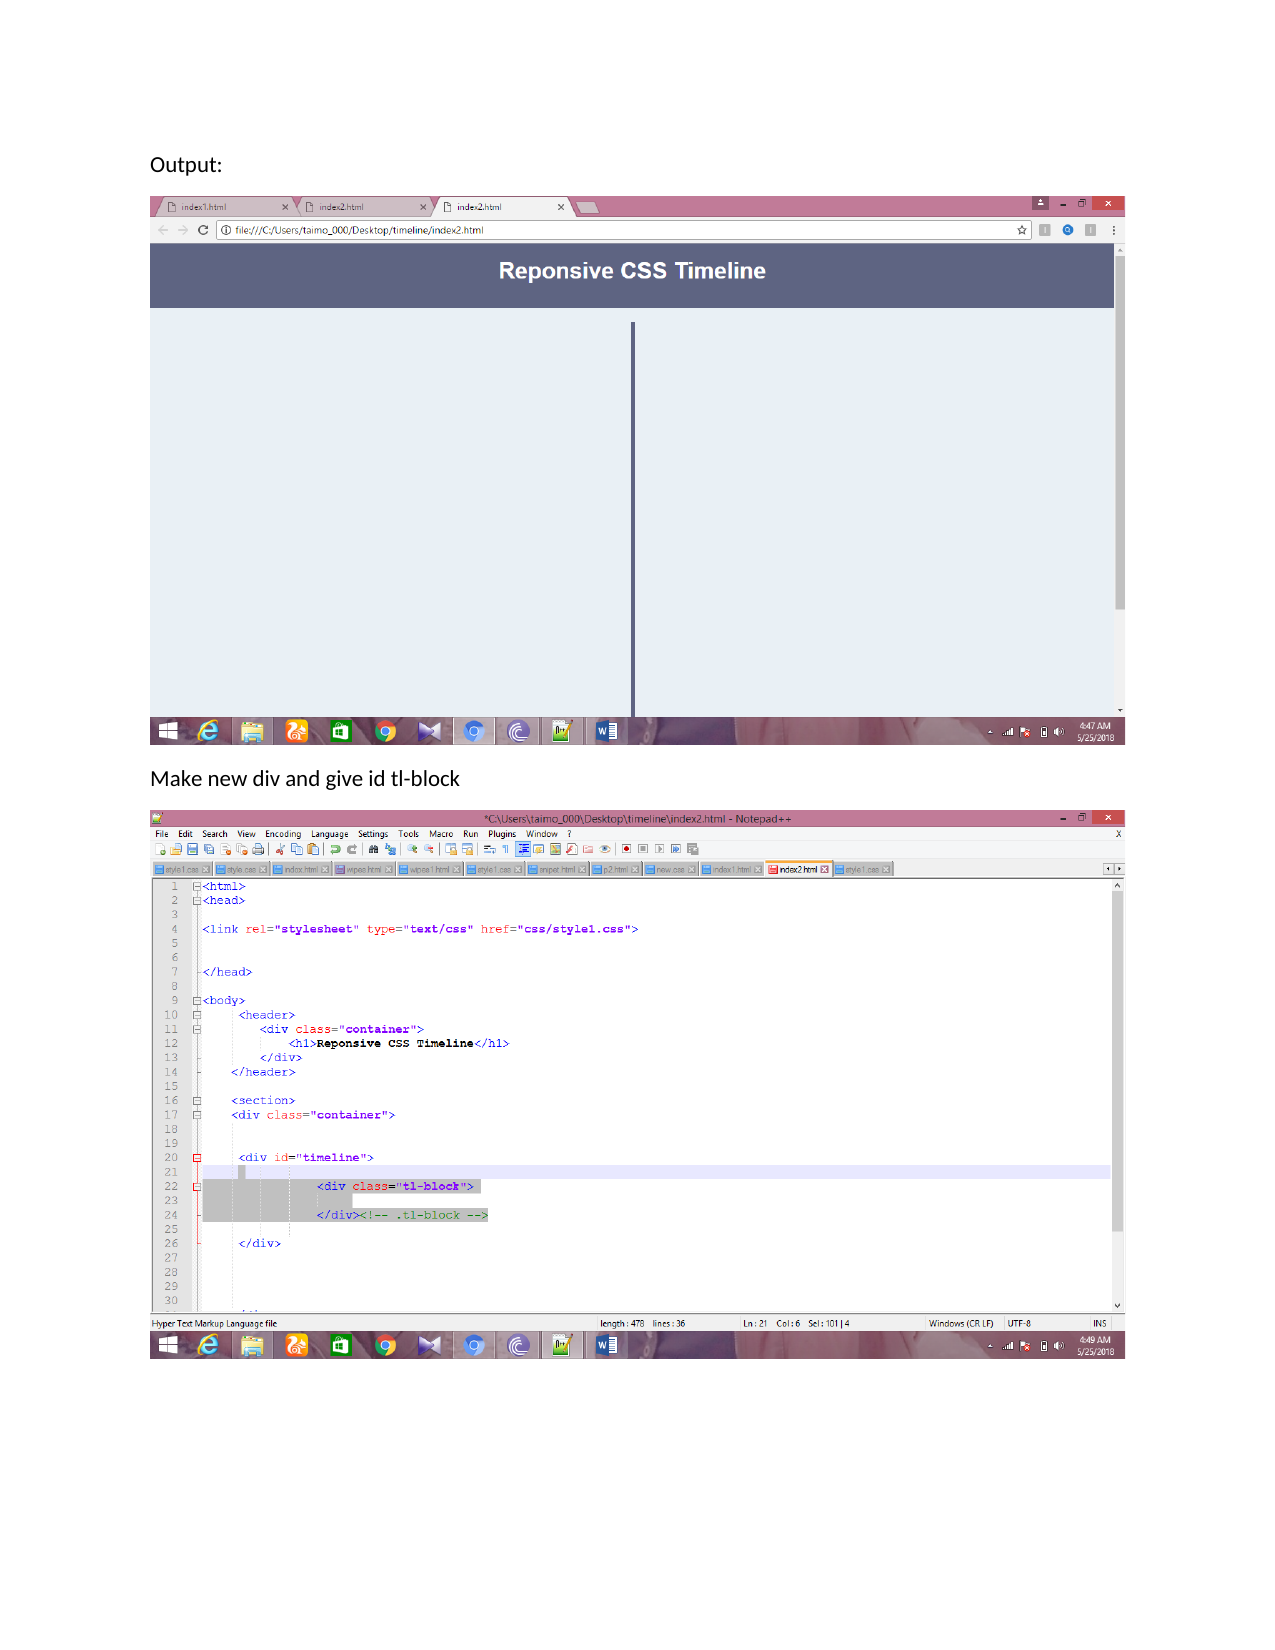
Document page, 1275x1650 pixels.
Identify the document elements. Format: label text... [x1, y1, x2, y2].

text Output: [150, 150, 1125, 178]
picture [150, 810, 1125, 1359]
picture [150, 196, 1125, 745]
text Make new div and give id tl-block [150, 764, 1125, 792]
